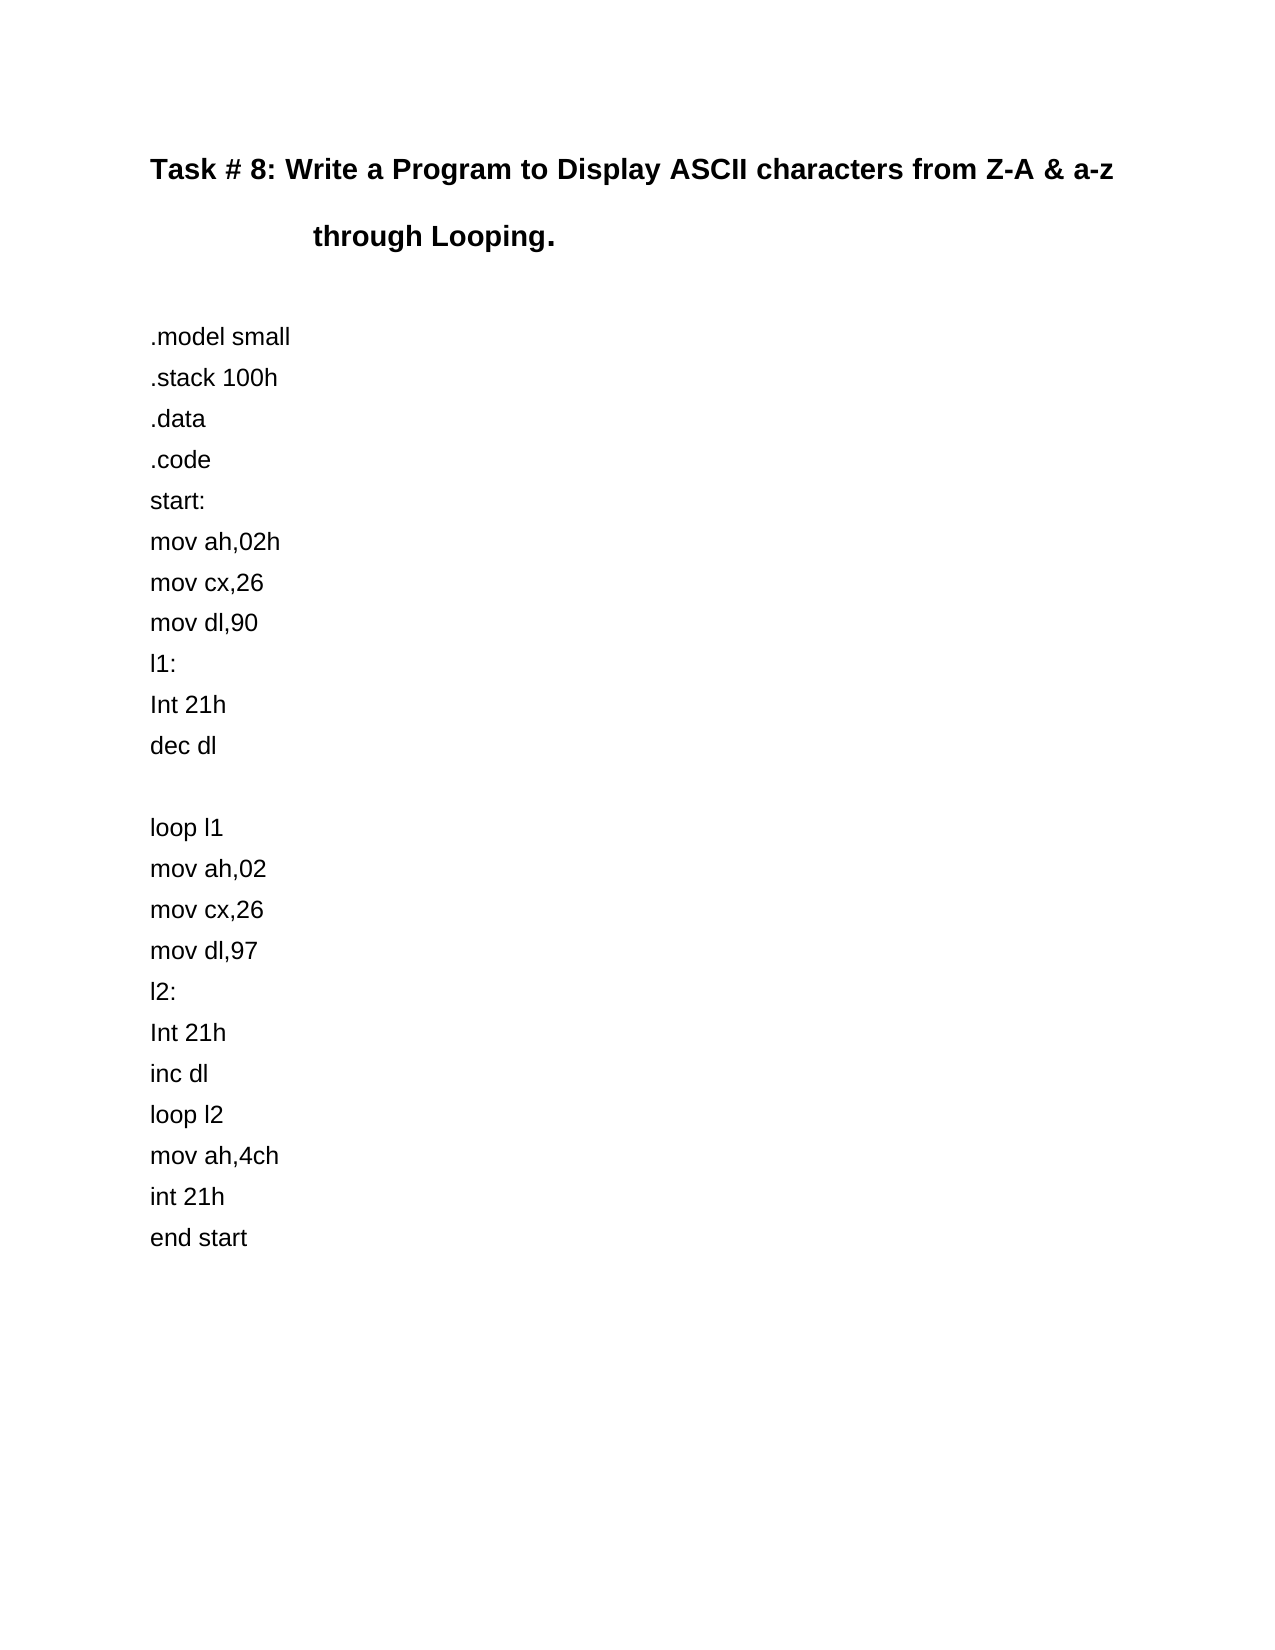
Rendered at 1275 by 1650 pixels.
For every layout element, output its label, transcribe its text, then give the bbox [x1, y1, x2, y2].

text loop l2 [150, 1095, 1125, 1133]
text mov ah,4ch [150, 1136, 1125, 1174]
text mov dl,97 [150, 932, 1125, 969]
text start: [150, 481, 1125, 519]
text mov dl,90 [150, 604, 1125, 642]
text .stack 100h [150, 358, 1125, 396]
text .code [150, 440, 1125, 478]
text .model small [150, 317, 1125, 355]
text mov cx,26 [150, 563, 1125, 601]
text mov cx,26 [150, 891, 1125, 928]
text .data [150, 399, 1125, 437]
text Task # 8: Write a Program to Display ASCII characters from Z-A & a-z through Looping. [150, 150, 1125, 271]
text inc dl [150, 1054, 1125, 1092]
text int 21h [150, 1177, 1125, 1215]
text end start [150, 1218, 1125, 1256]
text l1: [150, 645, 1125, 682]
text loop l1 [150, 809, 1125, 846]
text Int 21h [150, 686, 1125, 723]
text mov ah,02h [150, 522, 1125, 560]
text Int 21h [150, 1013, 1125, 1051]
text l2: [150, 972, 1125, 1010]
text dec dl [150, 727, 1125, 764]
text mov ah,02 [150, 850, 1125, 887]
